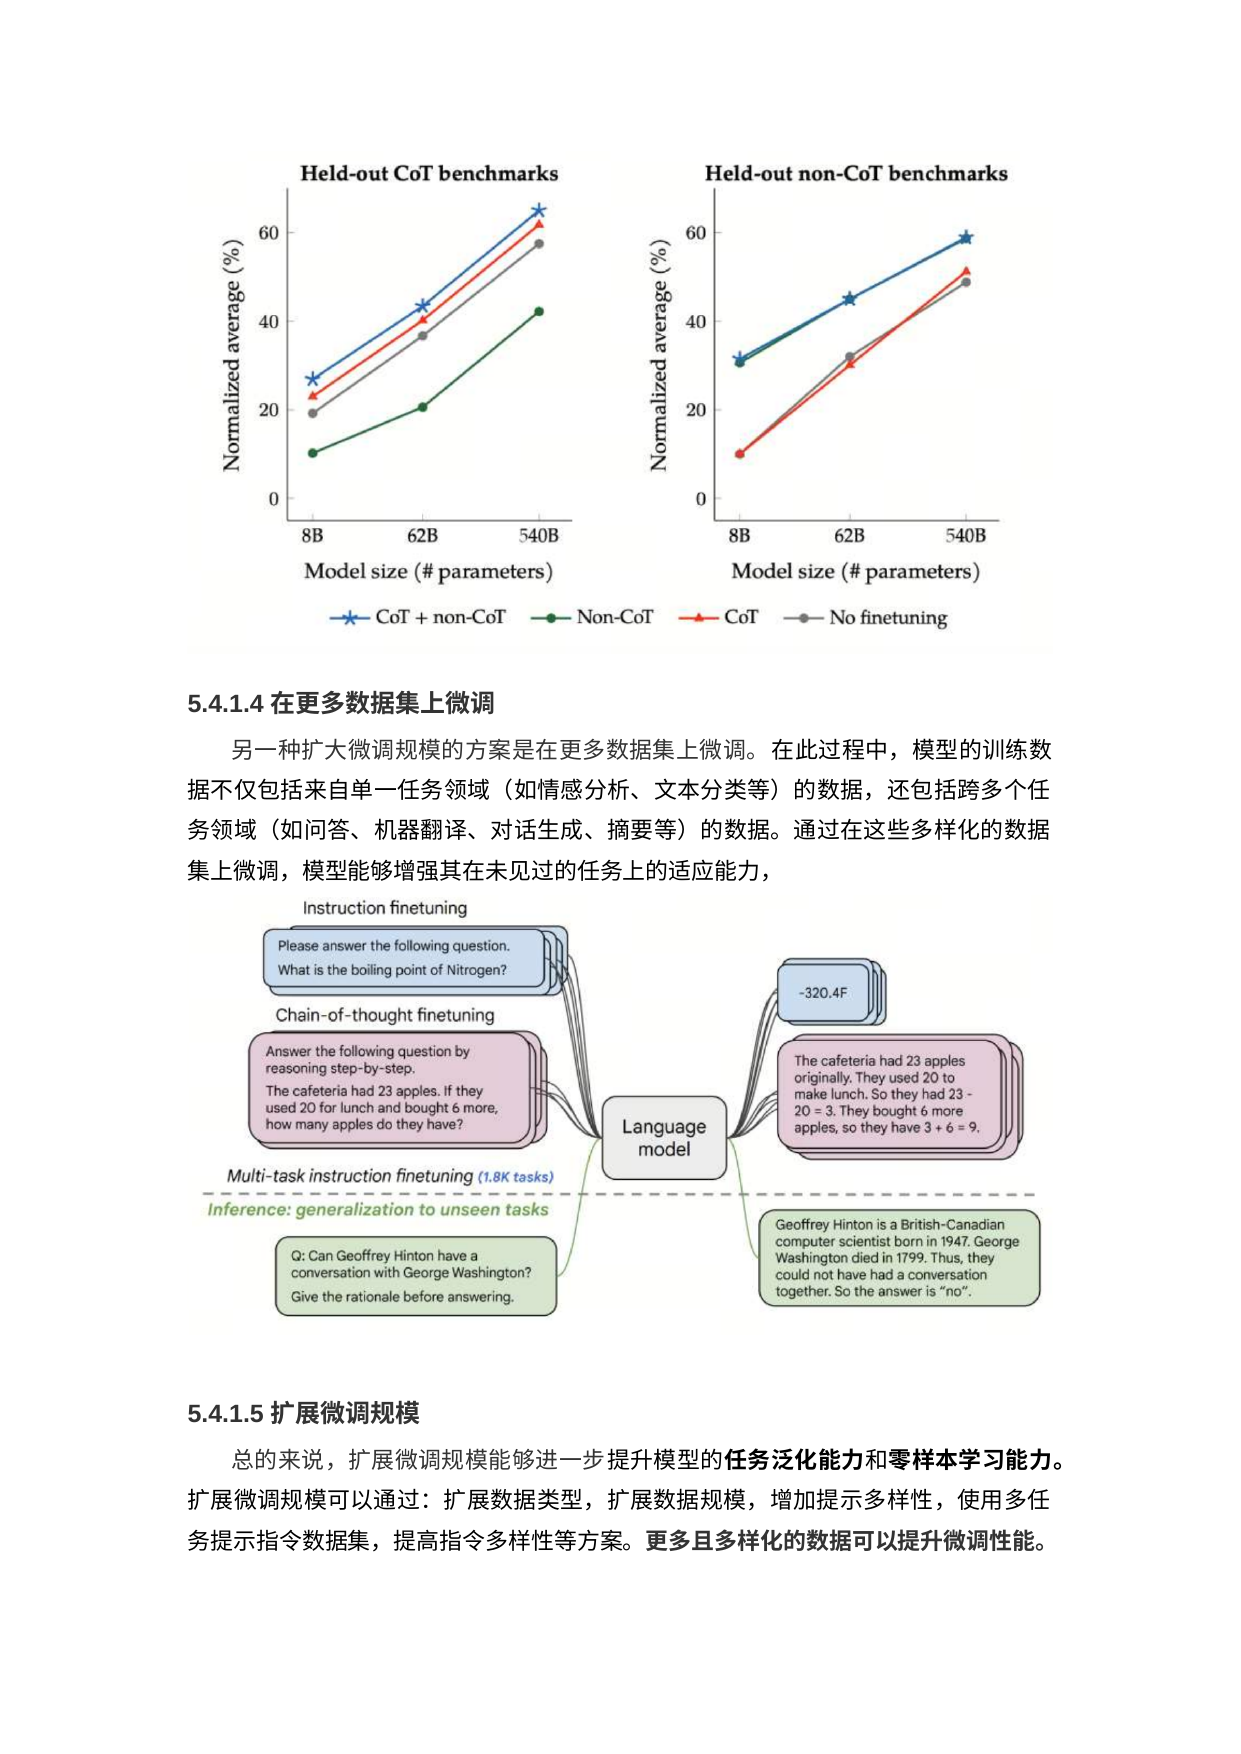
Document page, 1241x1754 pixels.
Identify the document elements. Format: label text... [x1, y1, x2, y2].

subtitle 5.4.1.5 扩展微调规模 [187, 1392, 1053, 1432]
picture [187, 151, 1053, 654]
text 总的来说，扩展微调规模能够进一步提升模型的任务泛化能力和零样本学习能力。扩展微调规模可以通过：扩展数据类型，扩展数据规模，增加提示多样性，使用多任务提示指令数据集，提高指令多样性等方案。更多且多样化的数据可以提升微调性能。 [187, 1438, 1053, 1559]
subtitle 5.4.1.4 在更多数据集上微调 [187, 682, 1053, 722]
text 另一种扩大微调规模的方案是在更多数据集上微调。在此过程中，模型的训练数据不仅包括来自单一任务领域（如情感分析、文本分类等）的数据，还包括跨多个任务领域（如问答、机器翻译、对话生成、摘要等）的数据。通过在这些多样化的数据集上微调，模型能够增强其在未见过的任务上的适应能力， [187, 728, 1053, 889]
picture [187, 895, 1053, 1335]
